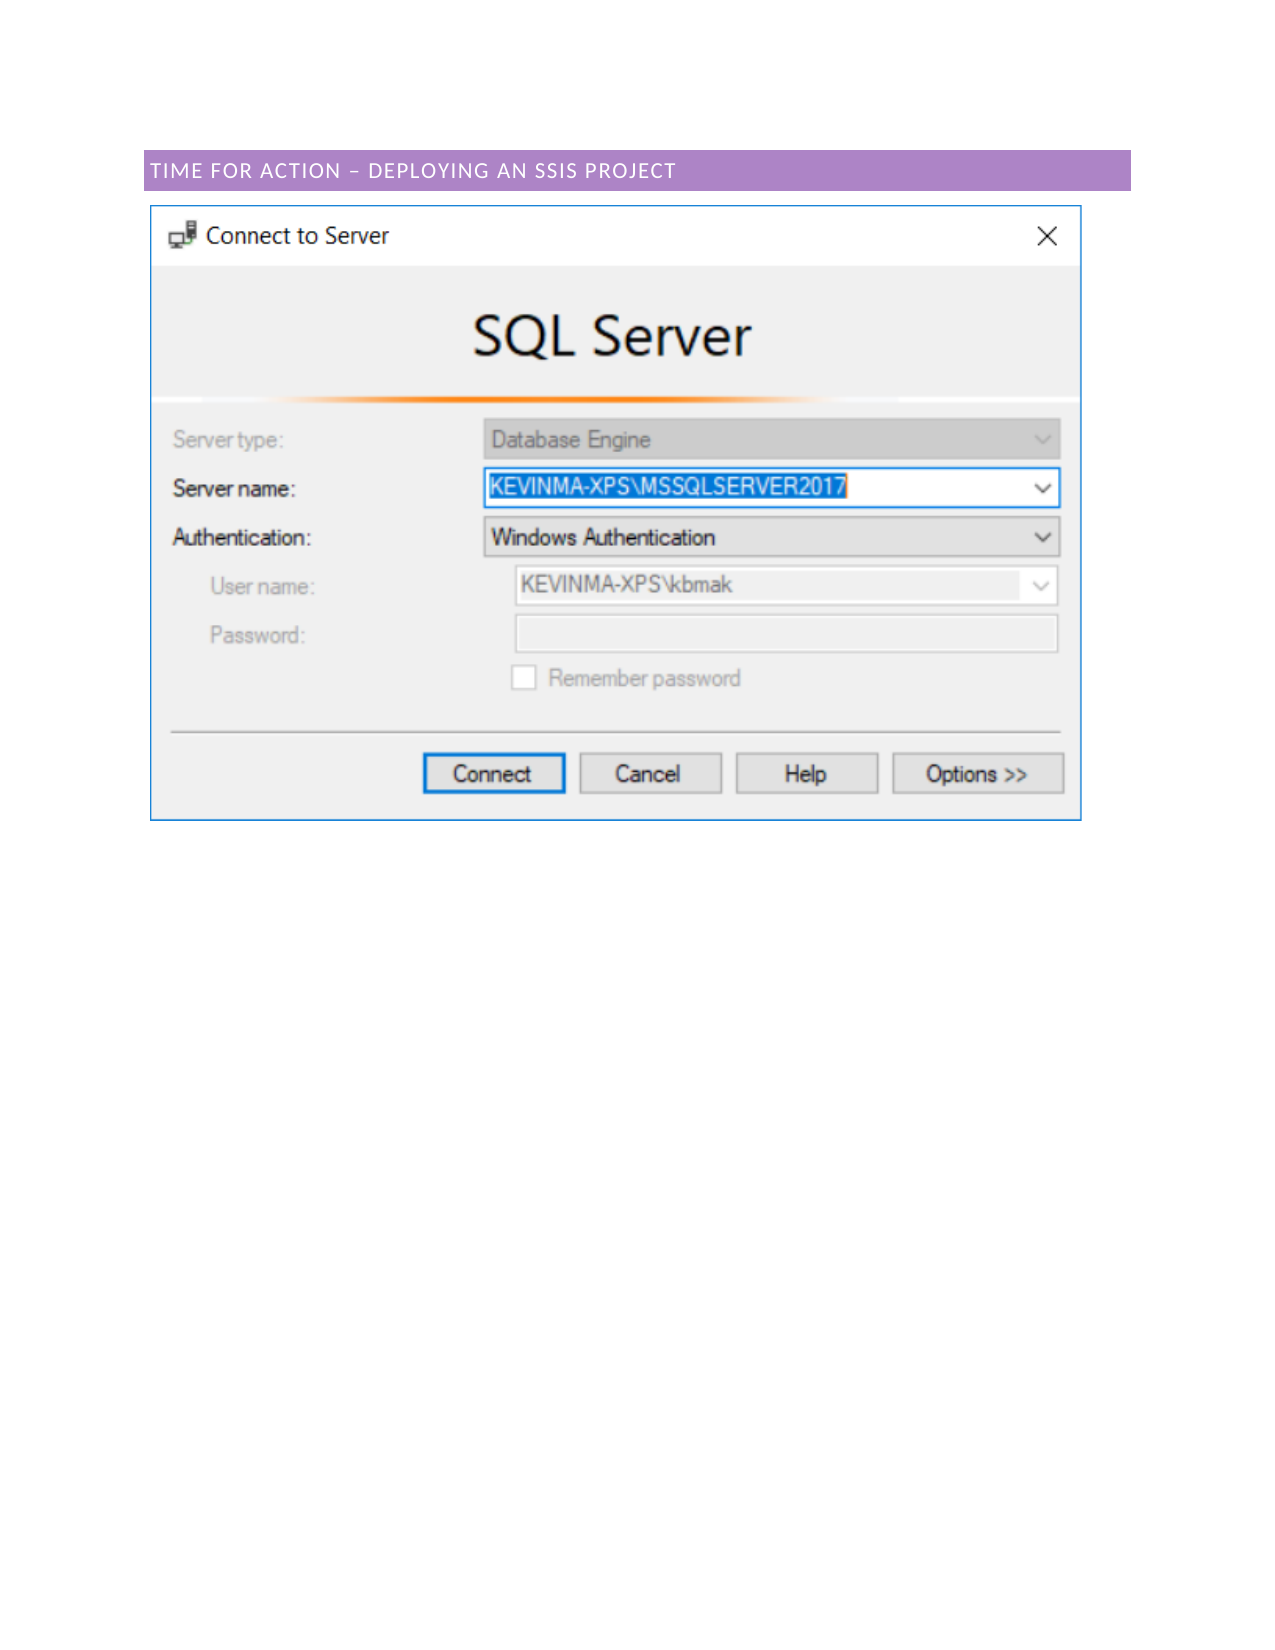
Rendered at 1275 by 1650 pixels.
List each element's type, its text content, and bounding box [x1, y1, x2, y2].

picture [150, 205, 1082, 821]
subtitle Time for action – deploying an SSIS project [150, 156, 1125, 184]
